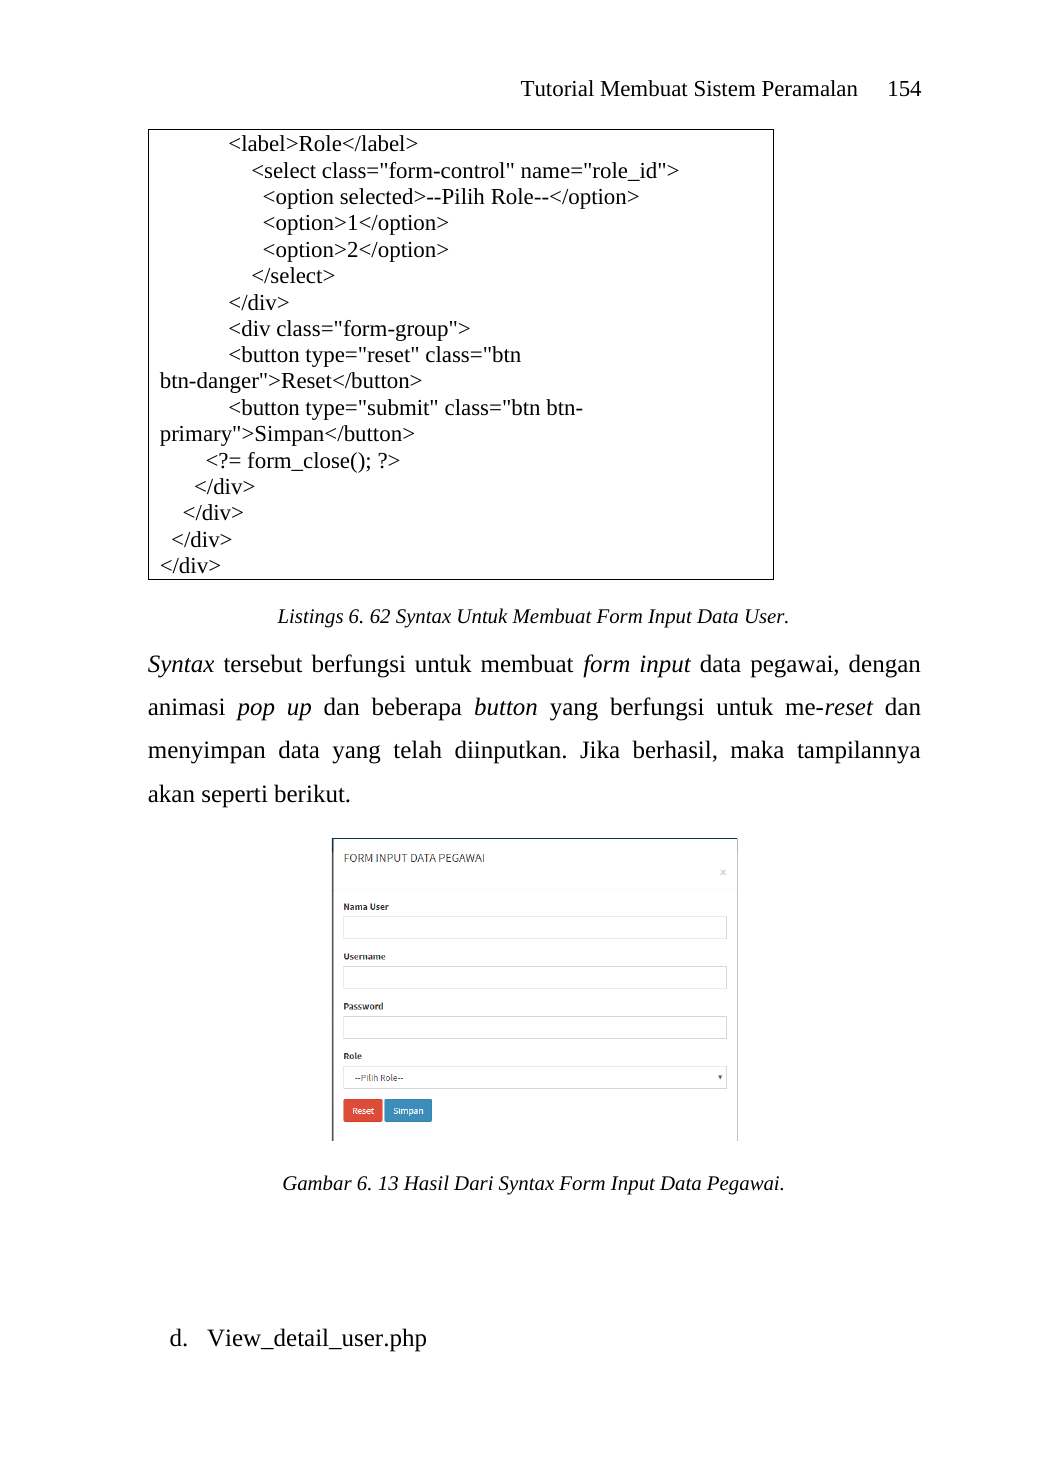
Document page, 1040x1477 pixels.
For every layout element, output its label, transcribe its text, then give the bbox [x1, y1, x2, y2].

text Gambar 6. 13 Hasil Dari Syntax Form Input Data Pegawai. [148, 1171, 921, 1195]
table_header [149, 130, 773, 578]
text Listings 6. 62 Syntax Untuk Membuat Form Input Data User. [148, 604, 921, 628]
text Syntax tersebut berfungsi untuk membuat form input data pegawai, dengan animasi pop up dan beberapa button yang berfungsi untuk me-reset dan menyimpan data yang telah diinputkan. Jika berhasil, maka tampilannya akan seperti berikut. [148, 649, 921, 807]
picture [331, 838, 738, 1141]
list View_detail_user.php [169, 1323, 921, 1352]
